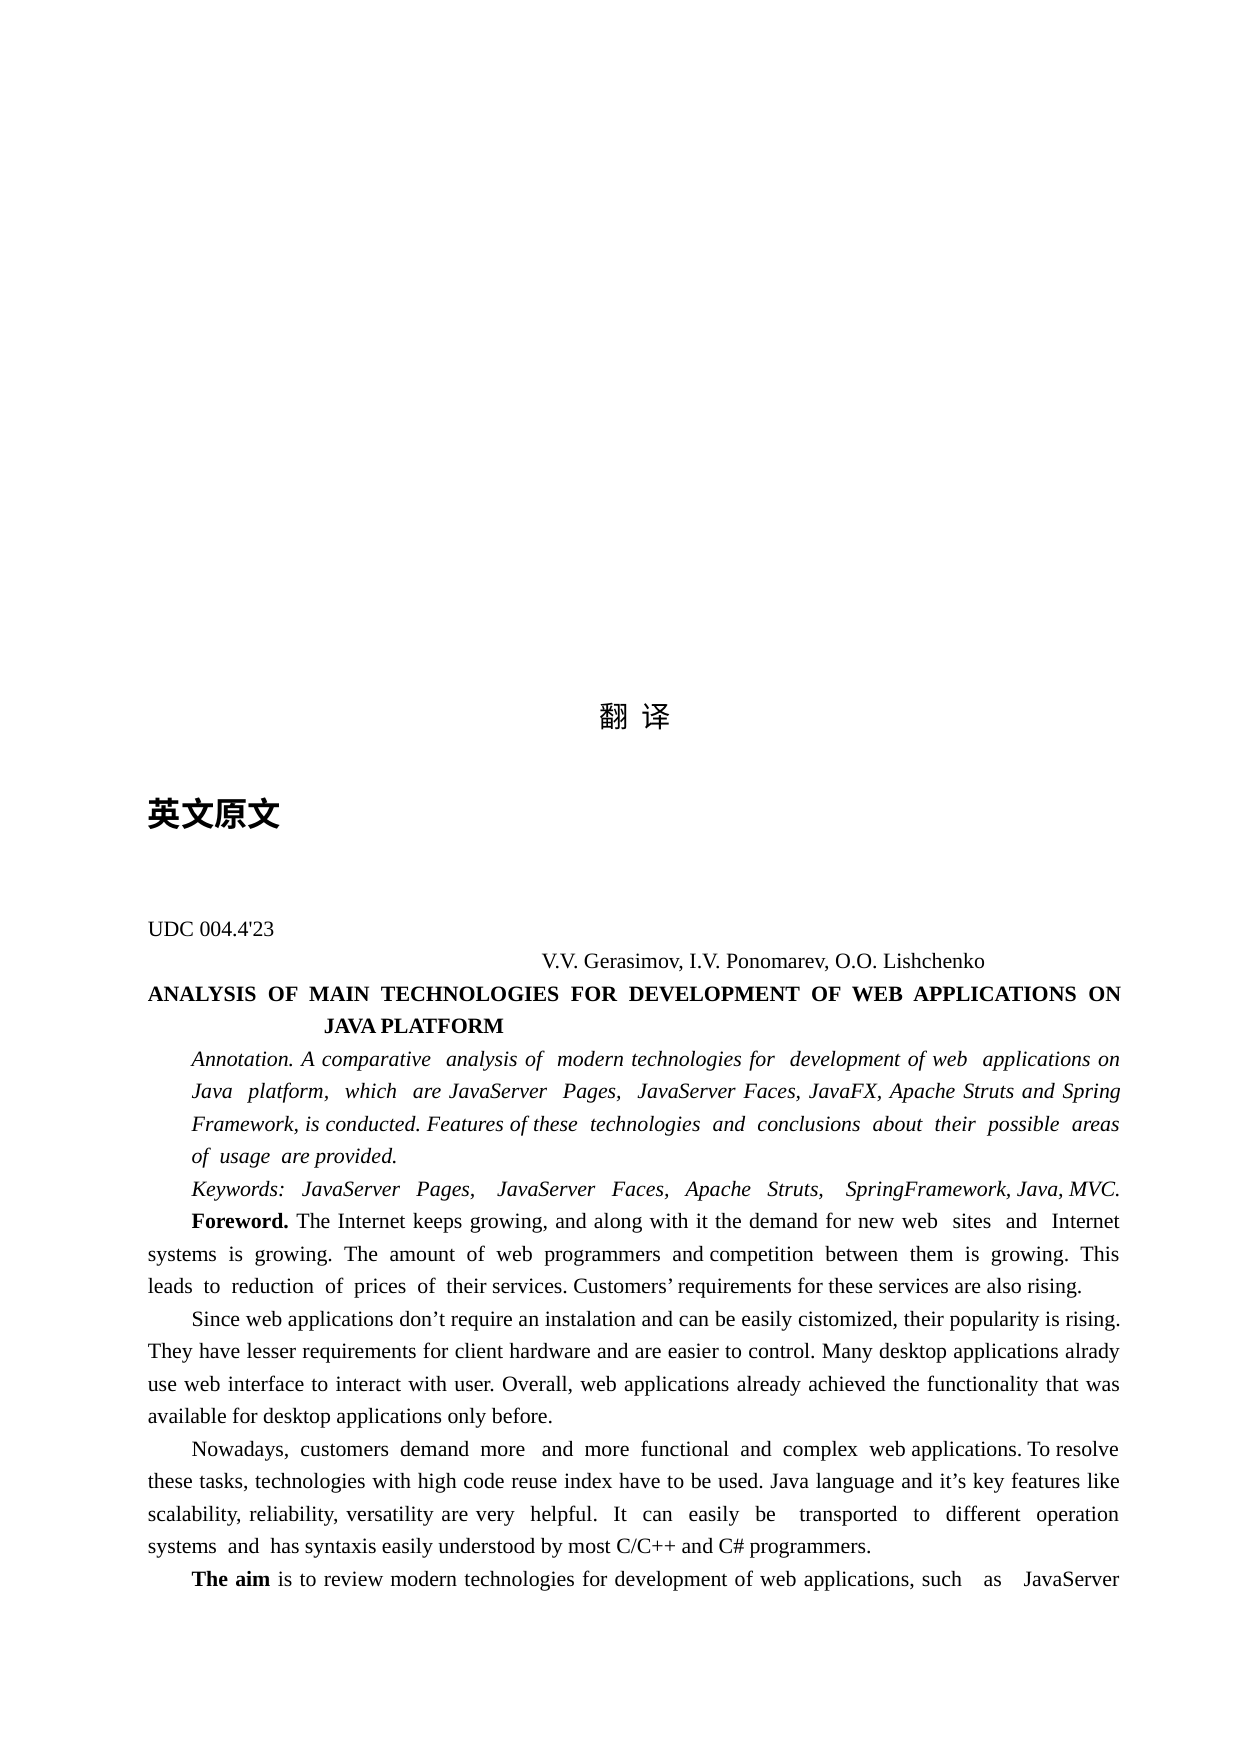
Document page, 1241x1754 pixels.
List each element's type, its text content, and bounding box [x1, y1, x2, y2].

text UDC 004.4'23 [148, 912, 1122, 944]
text Foreword. The Internet keeps growing, and along with it the demand for new web sites and Internet systems is growing. The amount of web programmers and competition between them is growing. This leads to reduction of prices of their services. Customers’ requirements for these services are also rising. [148, 1204, 1122, 1302]
text ANALYSIS OF MAIN TECHNOLOGIES FOR DEVELOPMENT OF WEB APPLICATIONS ON JAVA PLATFORM [148, 977, 1122, 1042]
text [148, 1562, 1122, 1594]
text Nowadays, customers demand more and more functional and complex web applications. To resolve these tasks, technologies with high code reuse index have to be used. Java language and it’s key features like scalability, reliability, versatility are very helpful. It can easily be transported to different operation systems and has syntaxis easily understood by most C/C++ and C# programmers. [148, 1432, 1122, 1562]
subtitle 英文原文 [148, 779, 1122, 844]
text Since web applications don’t require an instalation and can be easily cistomized, their popularity is rising. They have lesser requirements for client hardware and are easier to control. Many desktop applications alrady use web interface to interact with user. Overall, web applications already achieved the functionality that was available for desktop applications only before. [148, 1302, 1122, 1432]
subtitle 翻 译 [148, 682, 1122, 747]
text Keywords: JavaServer Pages, JavaServer Faces, Apache Struts, SpringFramework, Java, MVC. [191, 1172, 1122, 1204]
text Annotation. A comparative analysis of modern technologies for development of web applications on Java platform, which are JavaServer Pages, JavaServer Faces, JavaFX, Apache Struts and Spring Framework, is conducted. Features of these technologies and conclusions about their possible areas of usage are provided. [191, 1042, 1122, 1172]
text V.V. Gerasimov, I.V. Ponomarev, О.О. Lishchenko [541, 944, 1122, 977]
